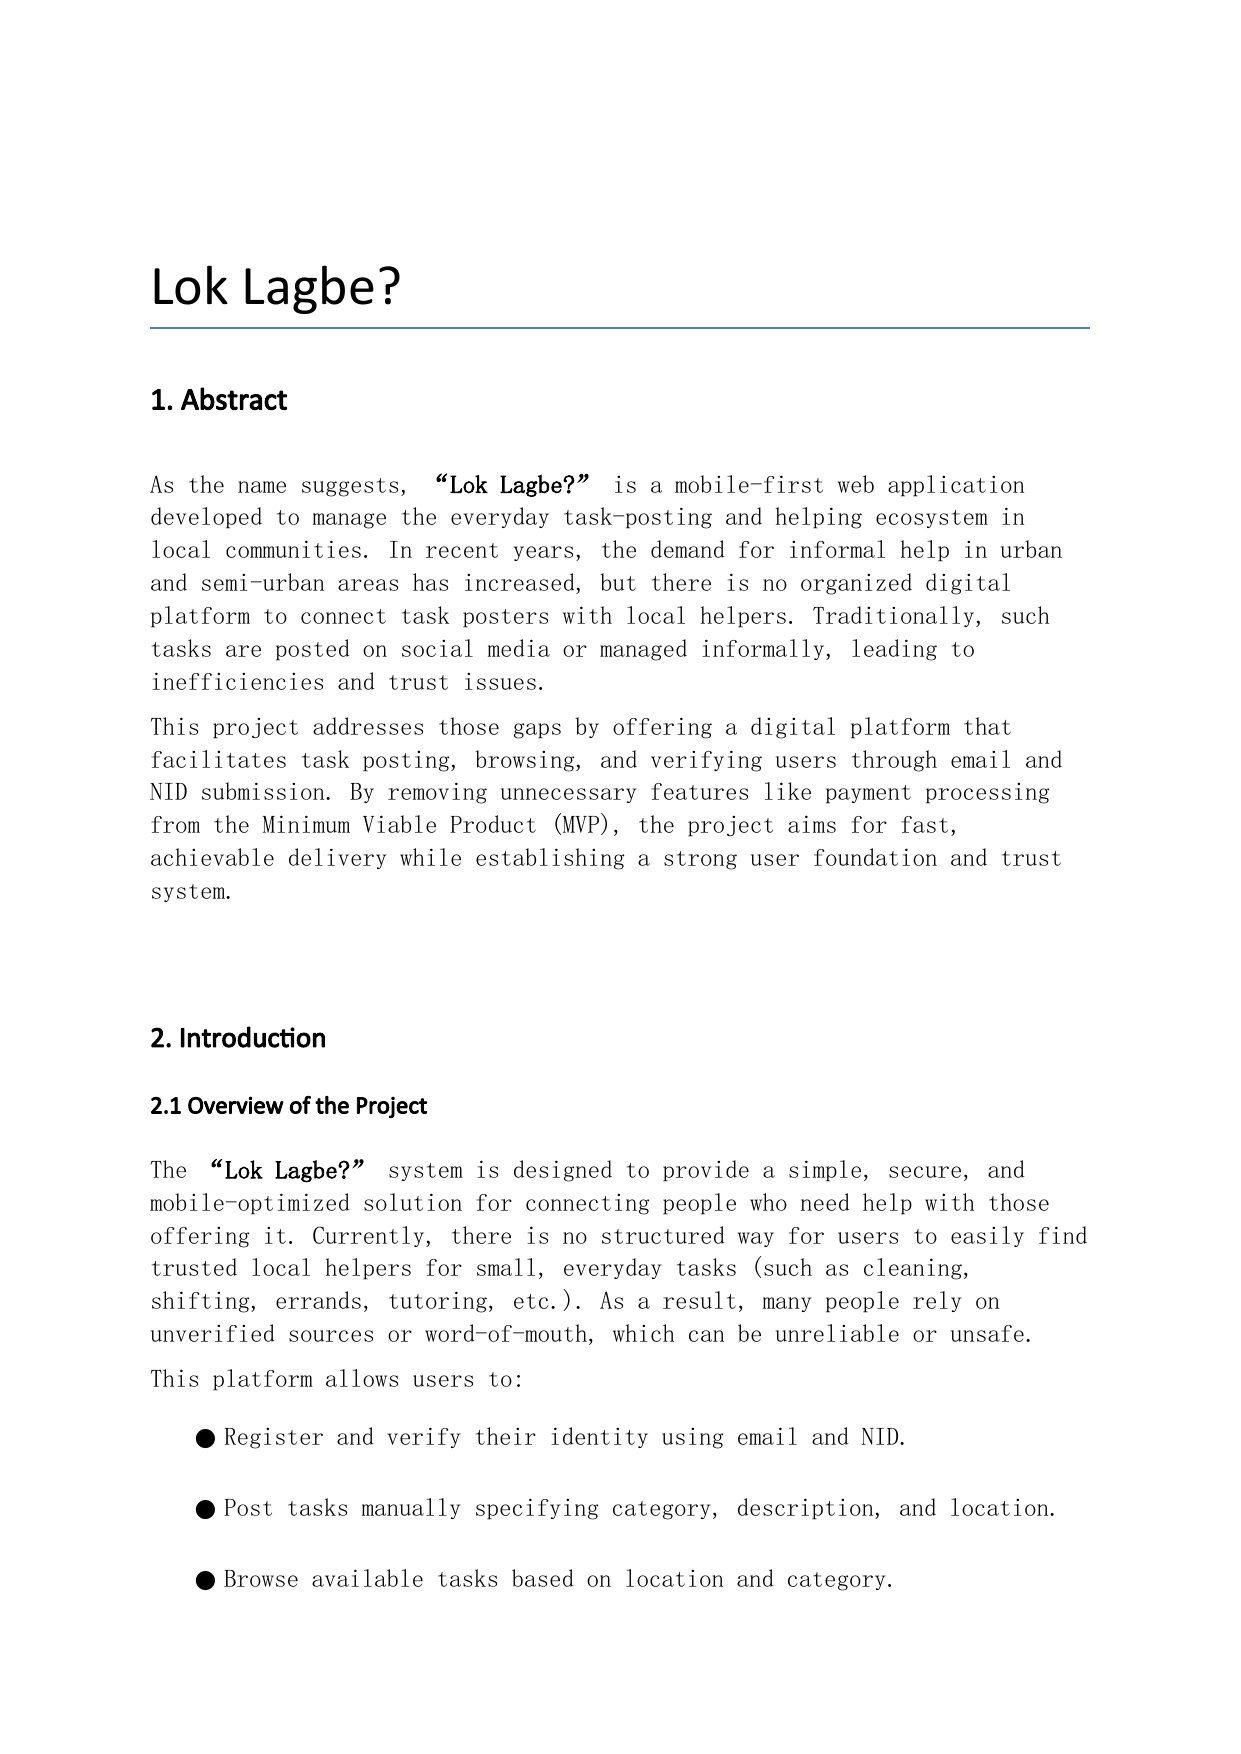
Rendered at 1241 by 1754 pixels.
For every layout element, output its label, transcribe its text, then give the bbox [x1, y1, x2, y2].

text As the name suggests, “Lok Lagbe?” is a mobile-first web application developed to manage the everyday task-posting and helping ecosystem in local communities. In recent years, the demand for informal help in urban and semi-urban areas has increased, but there is no organized digital platform to connect task posters with local helpers. Traditionally, such tasks are posted on social media or managed informally, leading to inefficiencies and trust issues. [150, 468, 1090, 693]
text This platform allows users to: [150, 1363, 1090, 1391]
subtitle 1. Abstract [150, 379, 1090, 417]
subtitle 2. Introduction [150, 1018, 1090, 1054]
list Browse available tasks based on location and category. [194, 1551, 1090, 1602]
list Register and verify their identity using email and NID. [194, 1408, 1090, 1459]
title Lok Lagbe? [150, 250, 1090, 327]
subtitle 2.1 Overview of the Project [150, 1089, 1090, 1119]
text The “Lok Lagbe?” system is designed to provide a simple, secure, and mobile-optimized solution for connecting people who need help with those offering it. Currently, there is no structured way for users to easily find trusted local helpers for small, everyday tasks (such as cleaning, shifting, errands, tutoring, etc.). As a result, many people rely on unverified sources or word-of-mouth, which can be unreliable or unsafe. [150, 1153, 1090, 1346]
list Post tasks manually specifying category, description, and location. [194, 1479, 1090, 1531]
text This project addresses those gaps by offering a digital platform that facilitates task posting, browsing, and verifying users through email and NID submission. By removing unnecessary features like payment processing from the Minimum Viable Product (MVP), the project aims for fast, achievable delivery while establishing a strong user foundation and trust system. [150, 710, 1090, 903]
